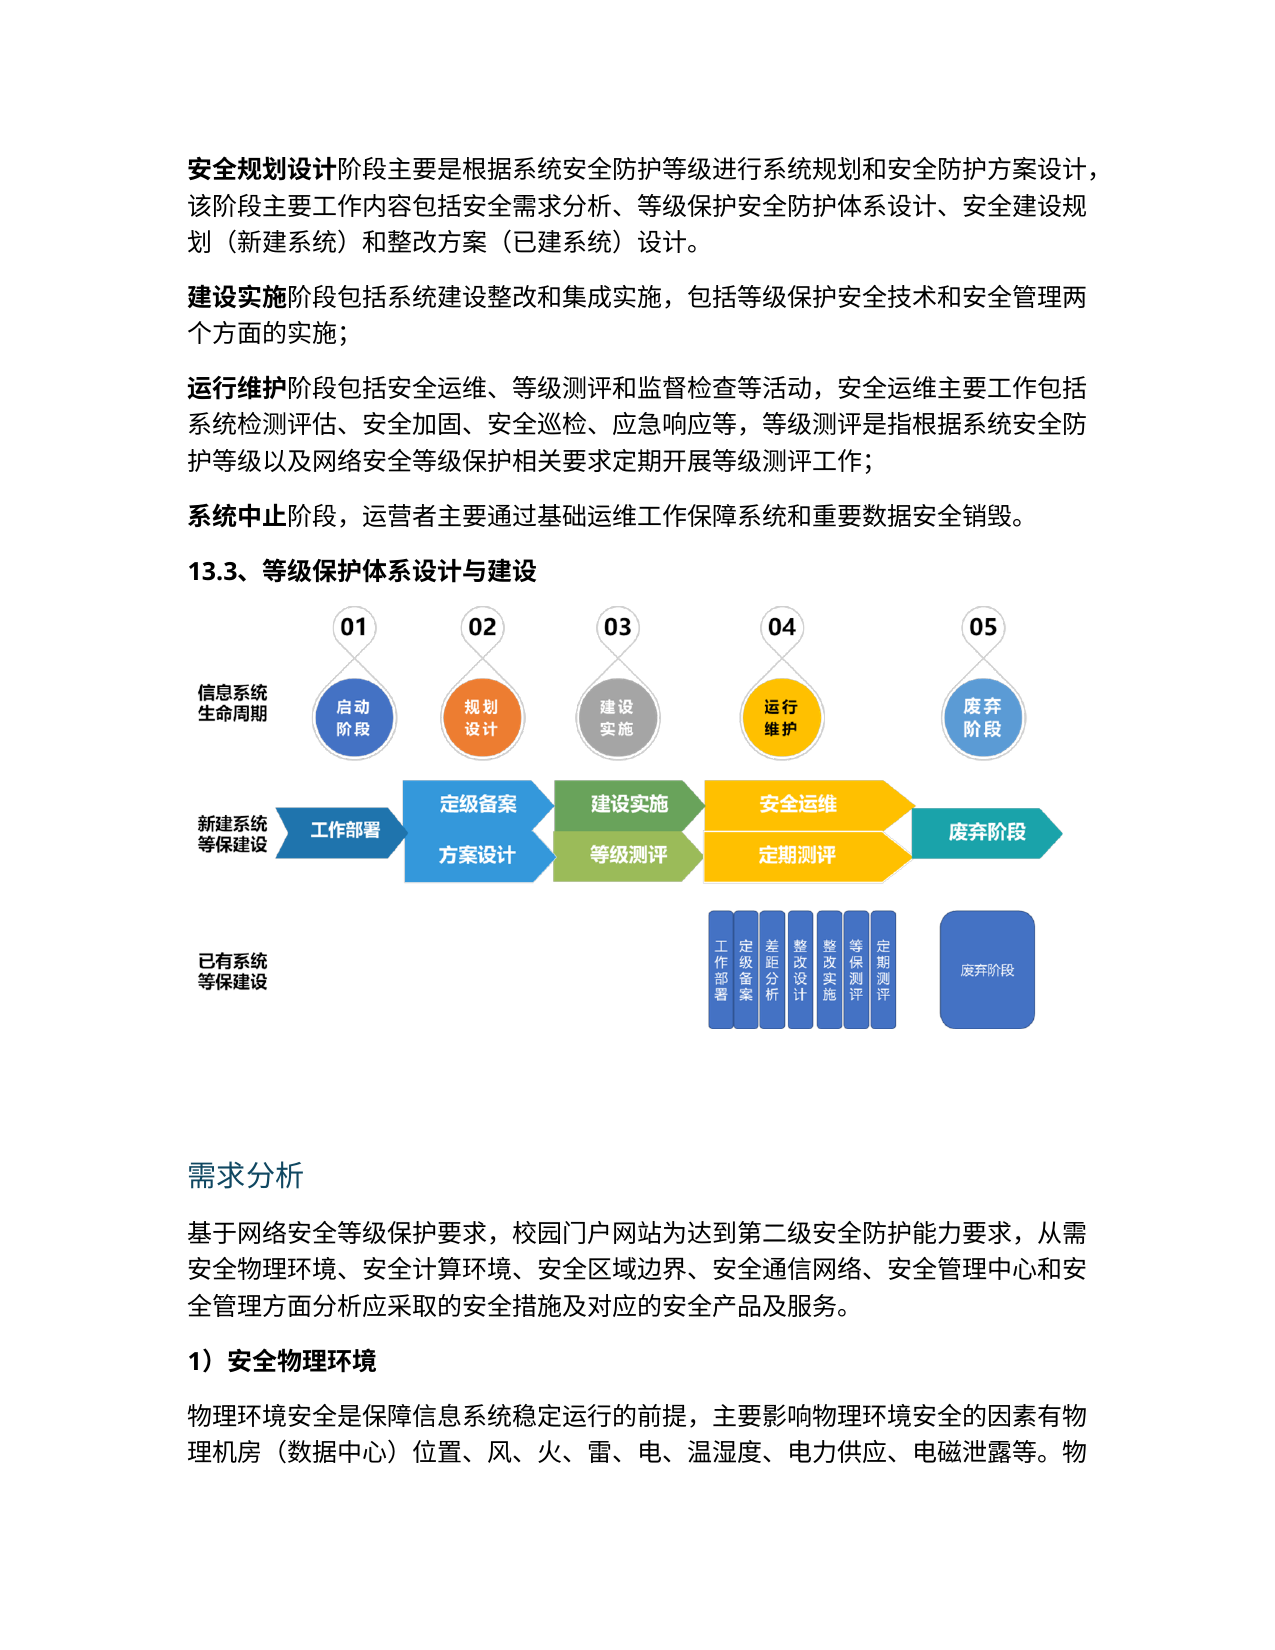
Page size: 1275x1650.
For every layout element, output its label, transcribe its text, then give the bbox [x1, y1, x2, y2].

text 安全规划设计阶段主要是根据系统安全防护等级进行系统规划和安全防护方案设计，该阶段主要工作内容包括安全需求分析、等级保护安全防护体系设计、安全建设规划（新建系统）和整改方案（已建系统）设计。 [187, 150, 1087, 259]
text 运行维护阶段包括安全运维、等级测评和监督检查等活动，安全运维主要工作包括系统检测评估、安全加固、安全巡检、应急响应等，等级测评是指根据系统安全防护等级以及网络安全等级保护相关要求定期开展等级测评工作； [187, 369, 1087, 477]
text 基于网络安全等级保护要求，校园门户网站为达到第二级安全防护能力要求，从需安全物理环境、安全计算环境、安全区域边界、安全通信网络、安全管理中心和安全管理方面分析应采取的安全措施及对应的安全产品及服务。 [187, 1214, 1087, 1322]
text 1）安全物理环境 [187, 1341, 1087, 1377]
picture [187, 606, 1063, 1029]
text 系统中止阶段，运营者主要通过基础运维工作保障系统和重要数据安全销毁。 [187, 496, 1087, 532]
subtitle 需求分析 [187, 1153, 1087, 1195]
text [187, 1396, 1087, 1469]
text 13.3、等级保护体系设计与建设 [187, 551, 1087, 587]
text 建设实施阶段包括系统建设整改和集成实施，包括等级保护安全技术和安全管理两个方面的实施； [187, 277, 1087, 350]
